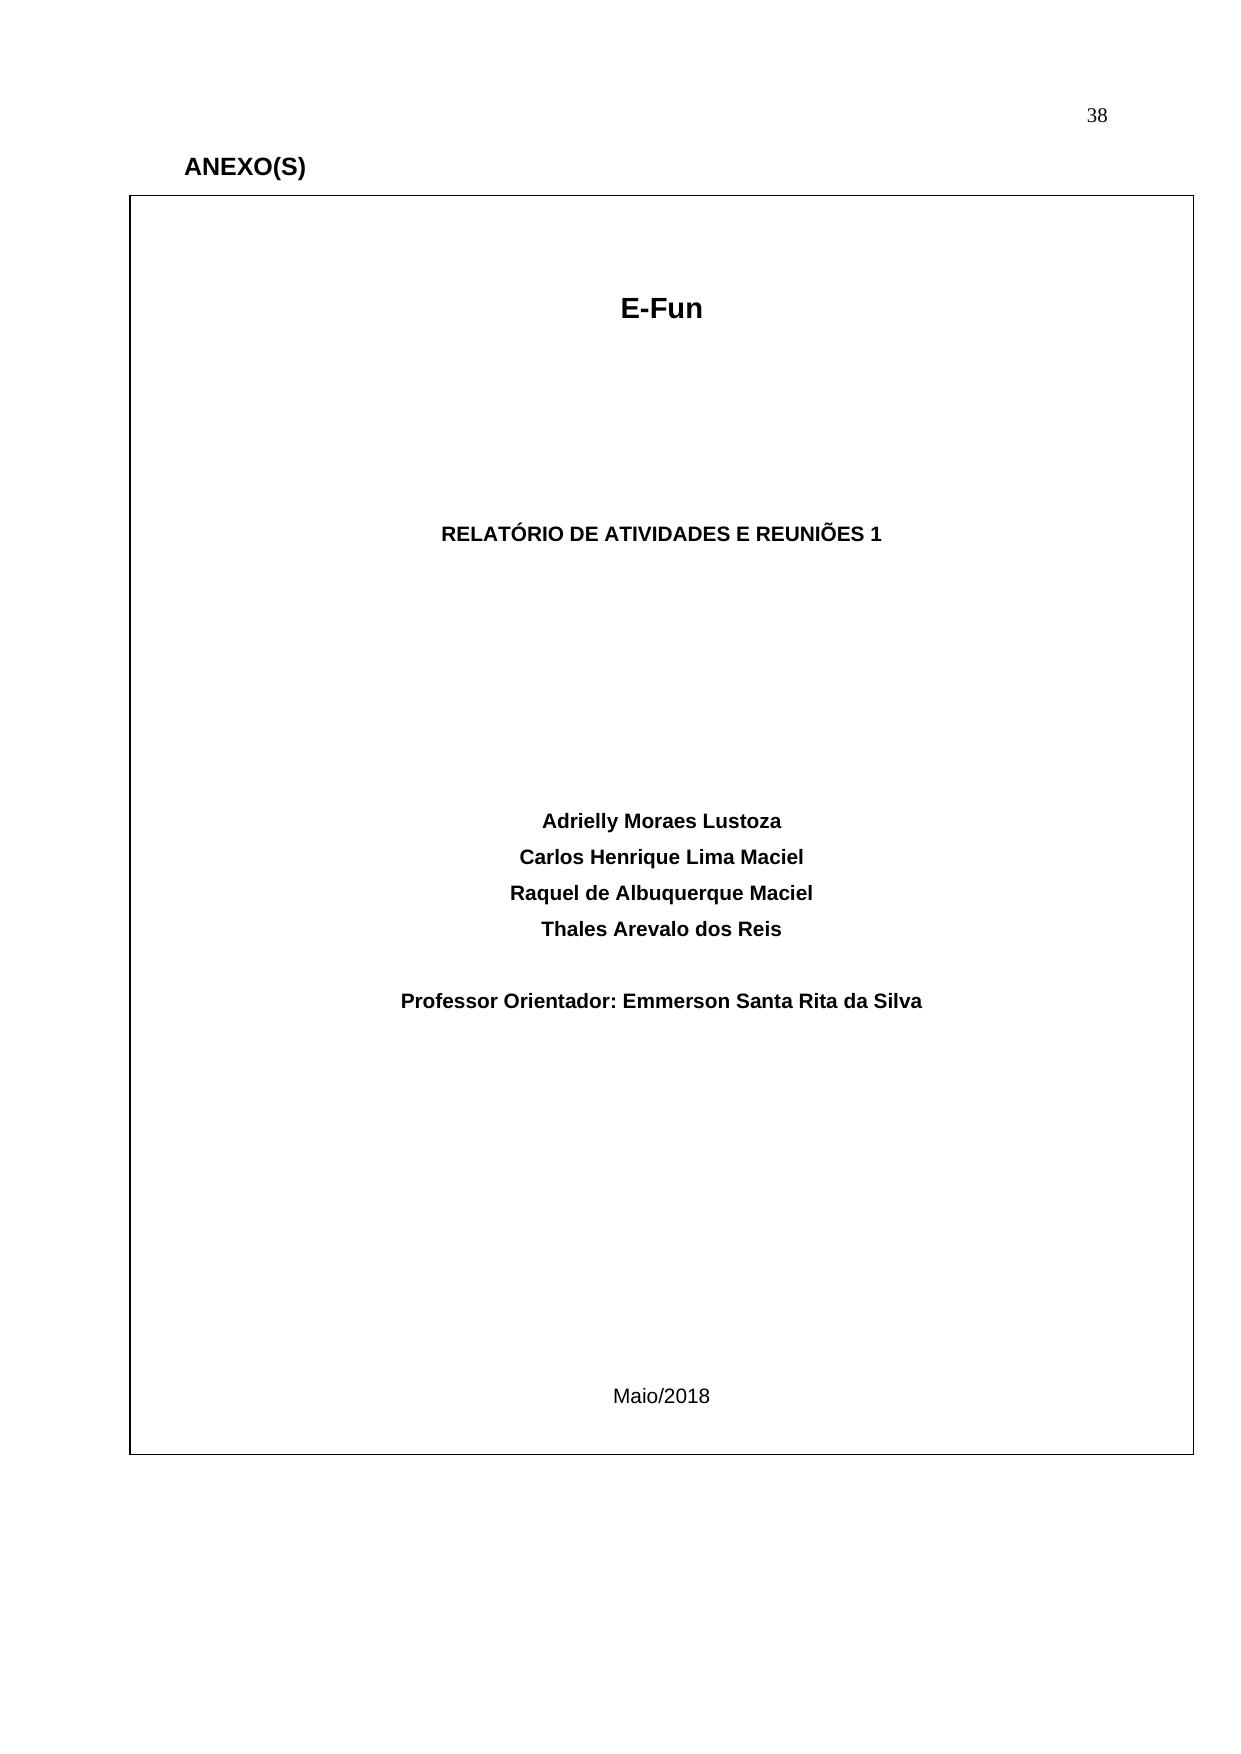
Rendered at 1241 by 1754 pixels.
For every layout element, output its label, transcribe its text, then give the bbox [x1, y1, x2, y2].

table_header E-Fun RELATÓRIO DE ATIVIDADES E REUNIÕES 1 Adrielly Moraes Lustoza Carlos Henrique Lima Maciel Raquel de Albuquerque Maciel Thales Arevalo dos Reis Professor Orientador: Emmerson Santa Rita da Silva Maio/2018 [131, 196, 1193, 1453]
text ANEXO(S) [184, 151, 1107, 180]
